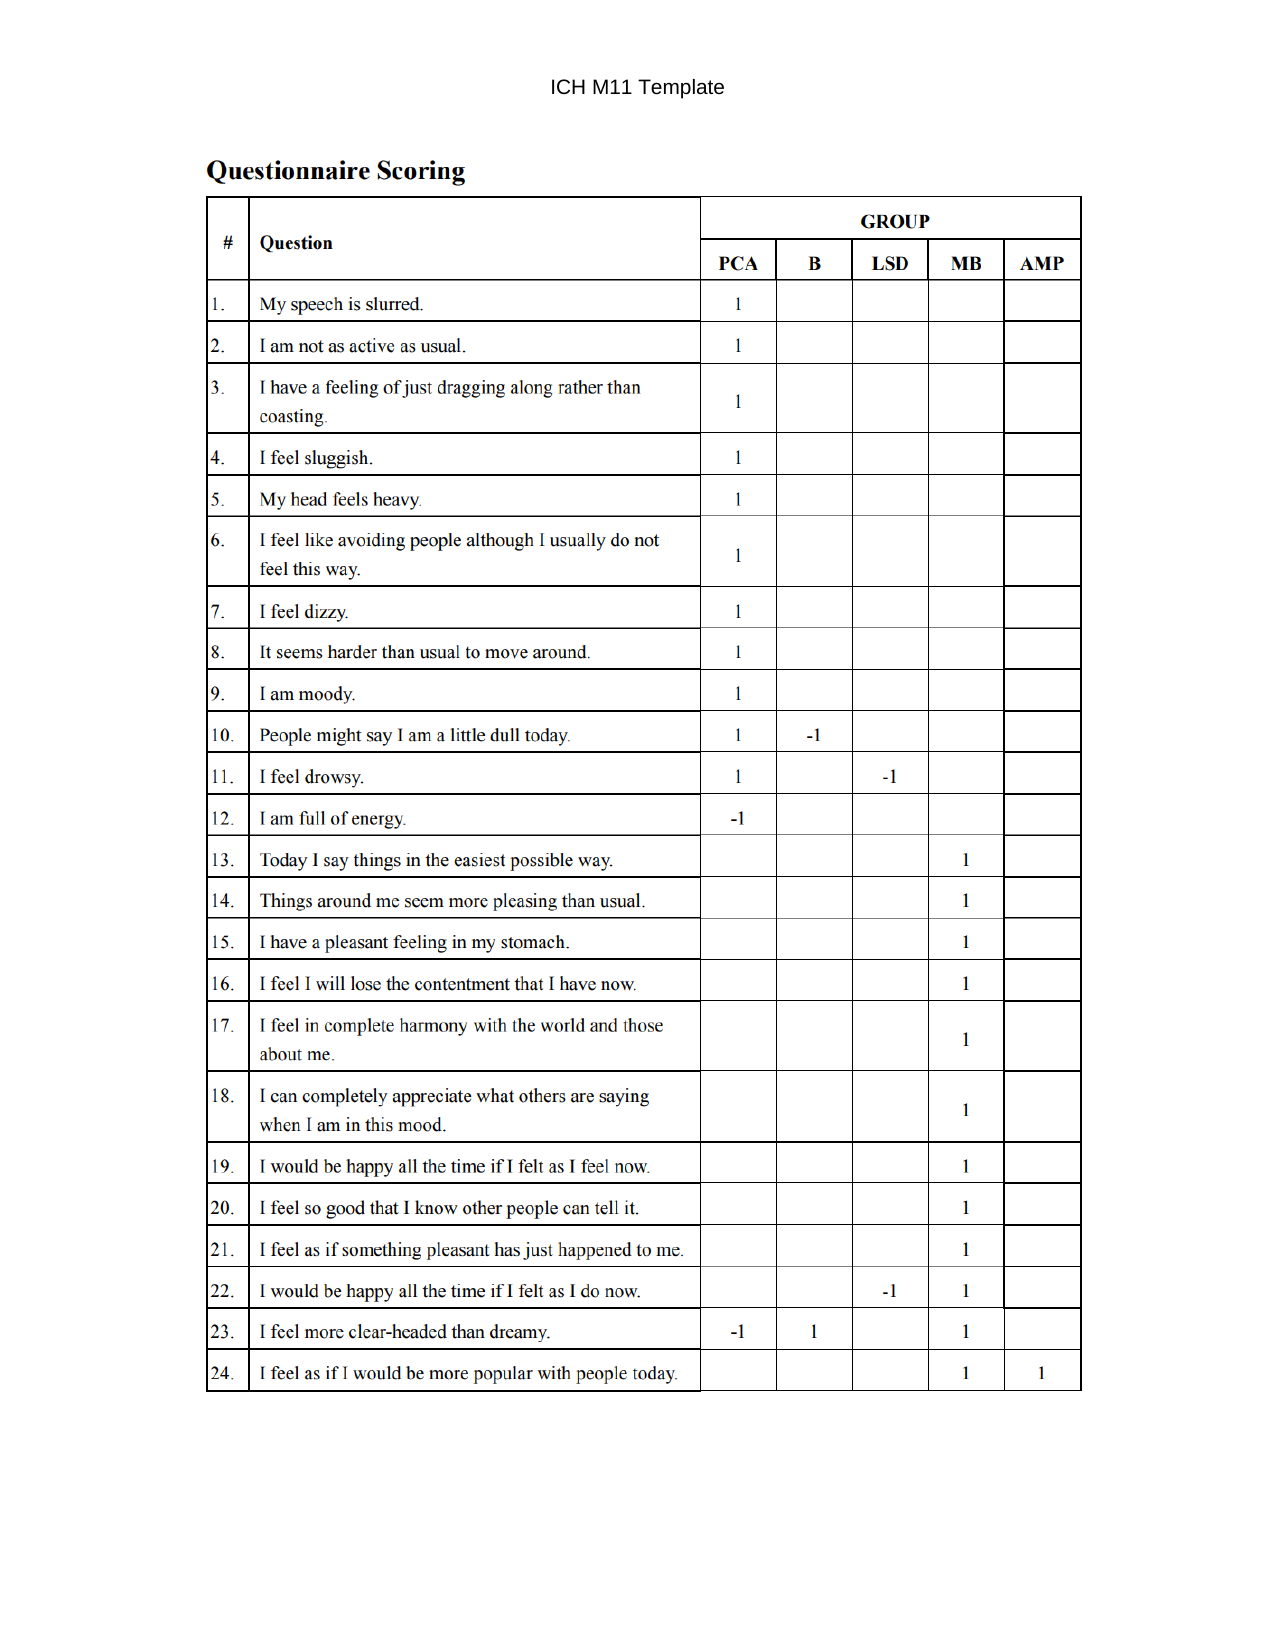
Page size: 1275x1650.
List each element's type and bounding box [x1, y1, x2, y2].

picture [187, 150, 1111, 1407]
